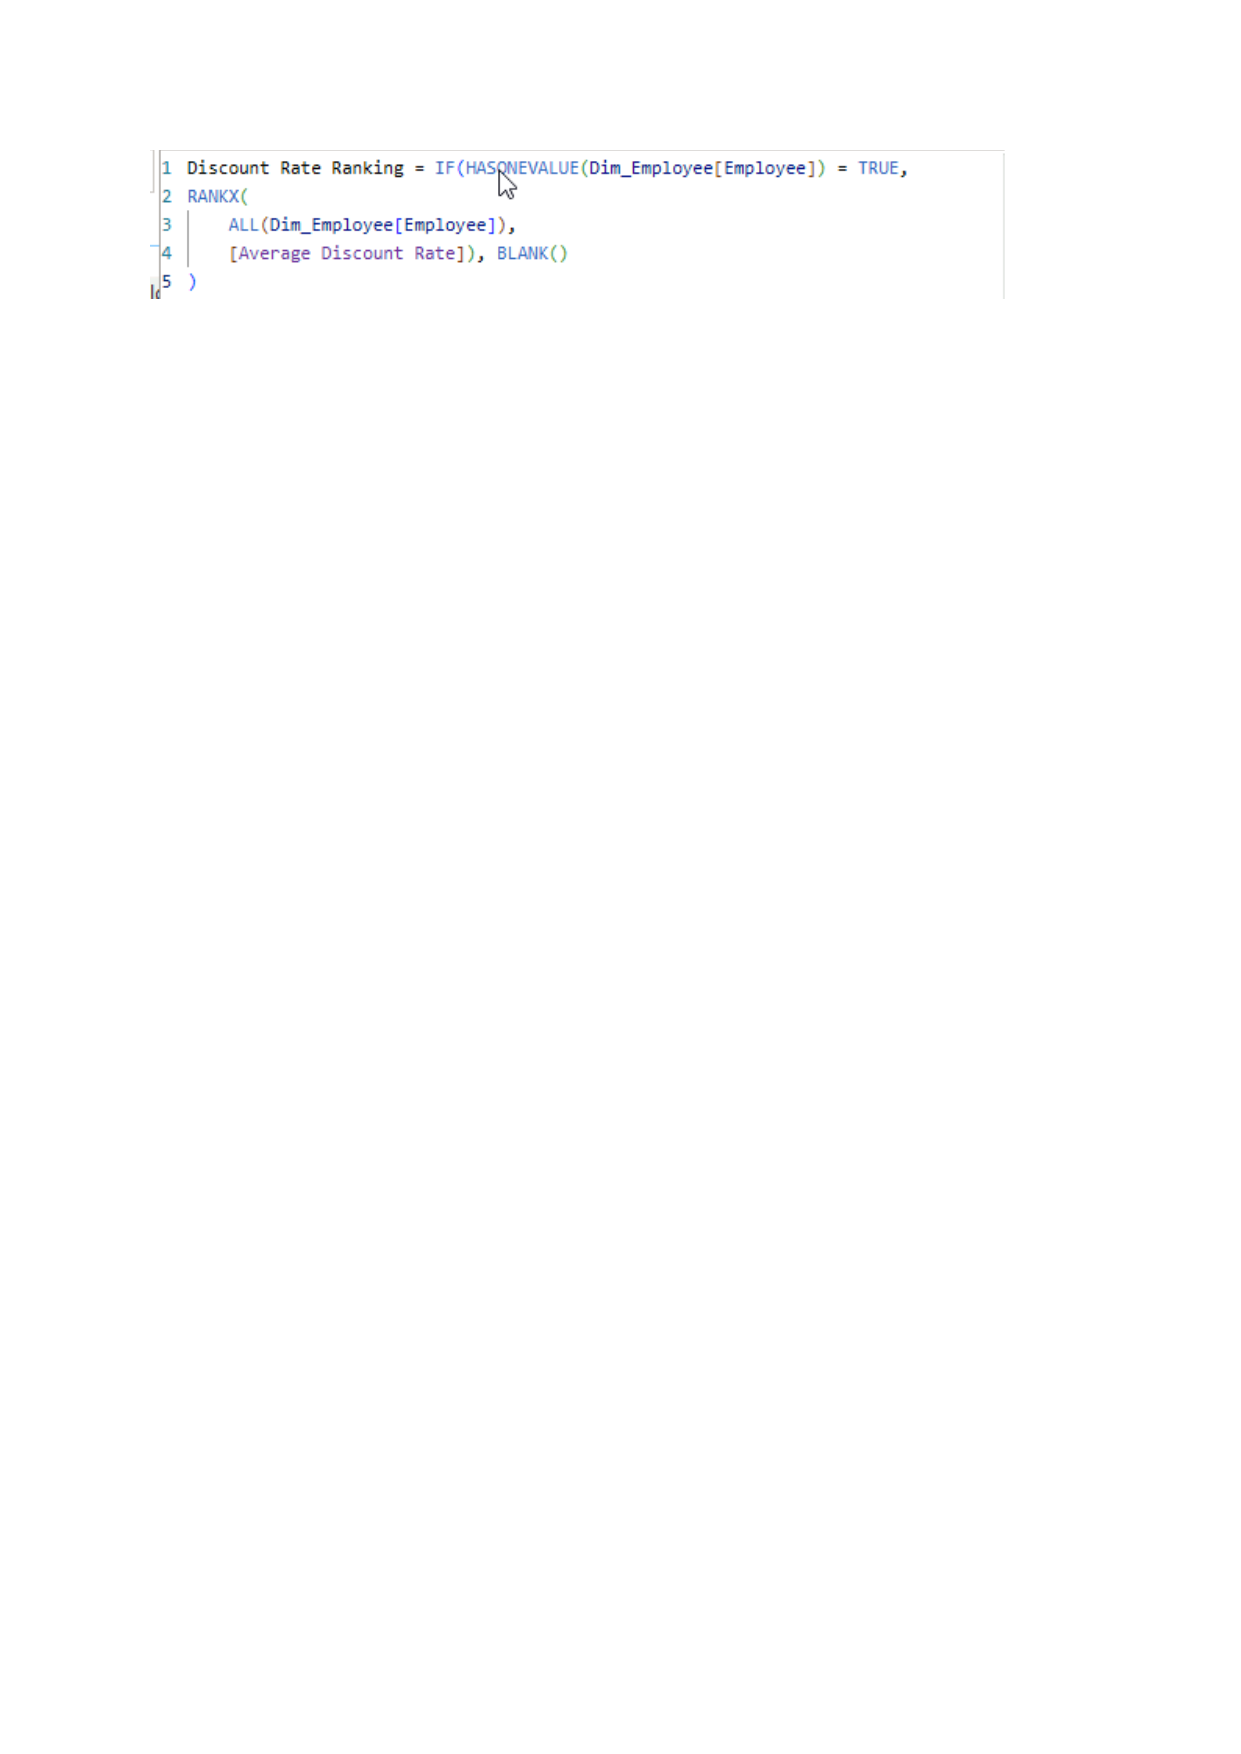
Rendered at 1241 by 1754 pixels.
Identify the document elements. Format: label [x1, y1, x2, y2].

picture [150, 150, 1005, 299]
